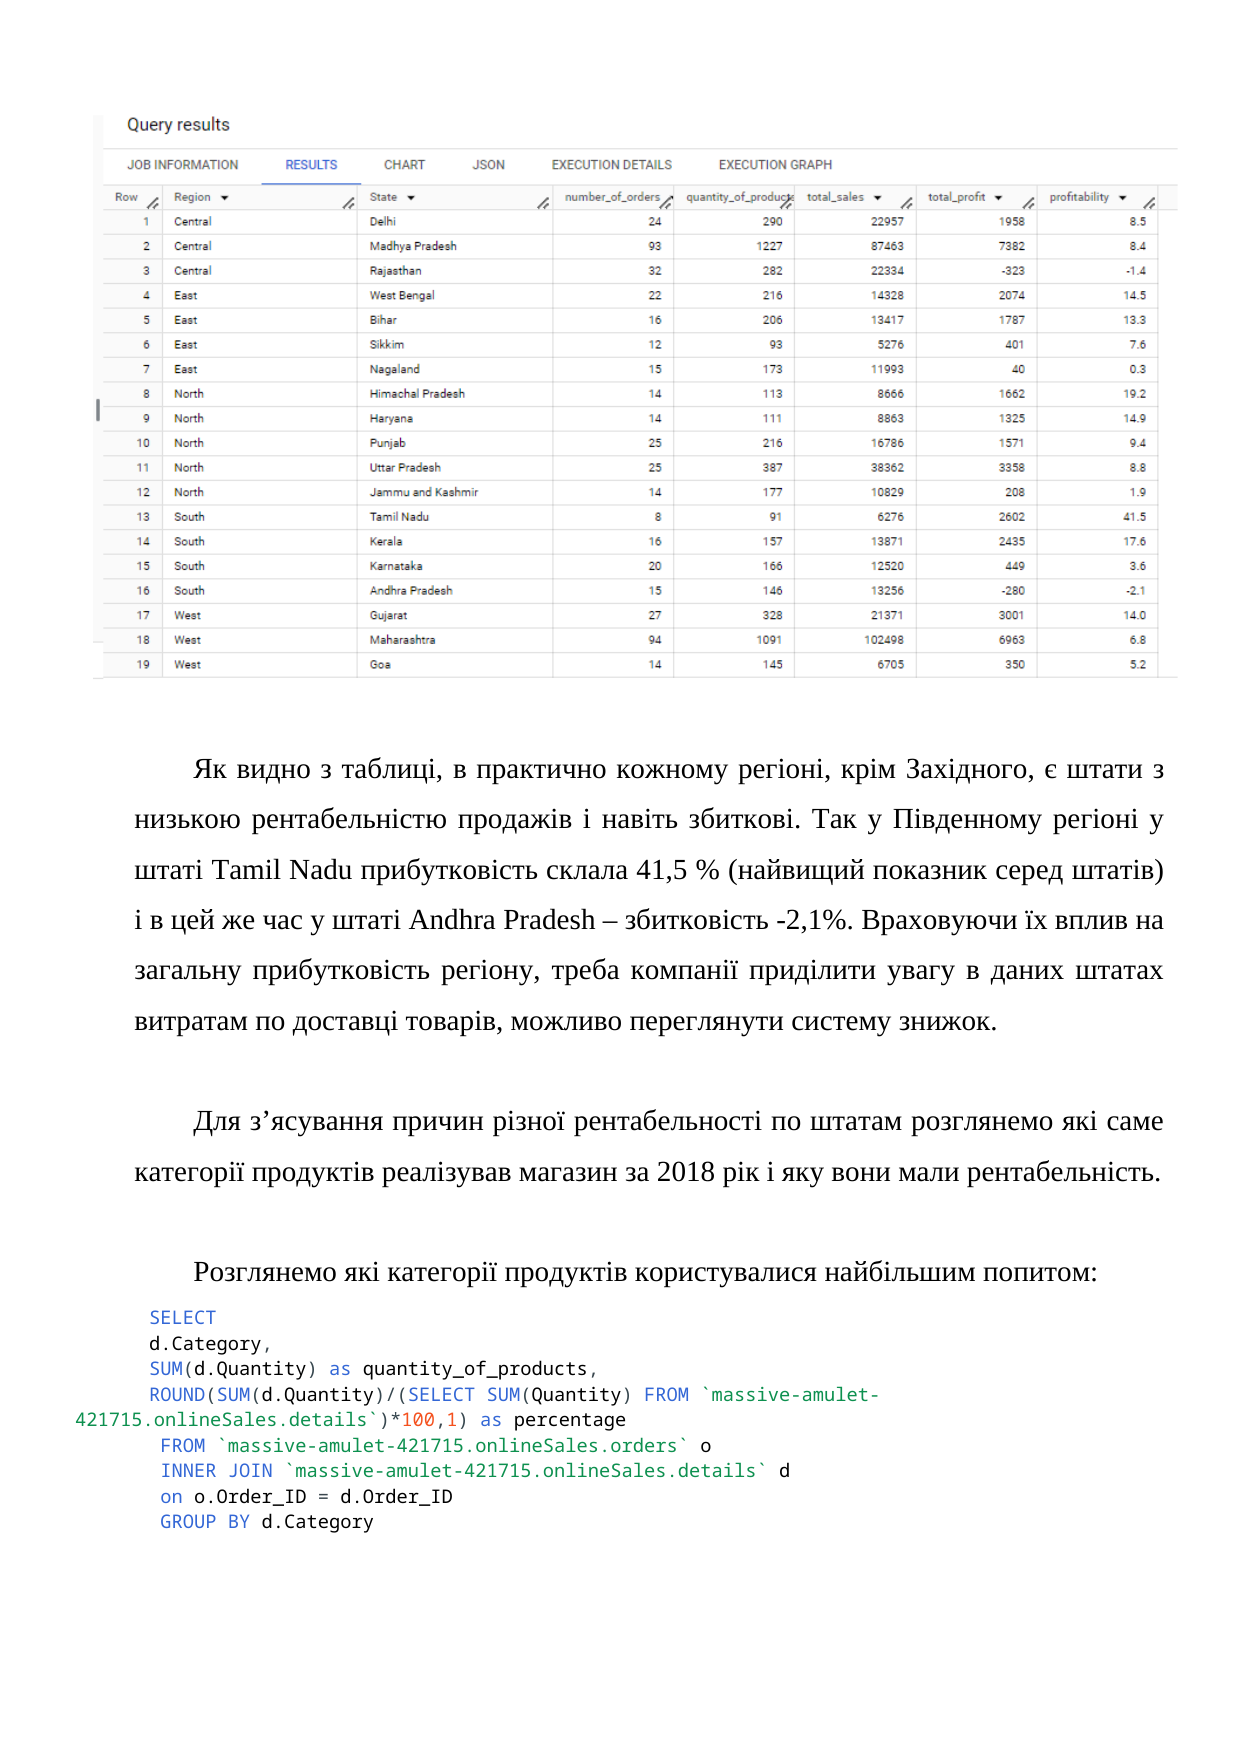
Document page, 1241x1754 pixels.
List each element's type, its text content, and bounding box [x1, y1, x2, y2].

text SELECT [75, 1305, 1165, 1330]
text on o.Order_ID = d.Order_ID [75, 1483, 1165, 1509]
text GROUP BY d.Category [75, 1509, 1165, 1534]
text d.Category, [75, 1330, 1165, 1356]
text Як видно з таблиці, в практично кожному регіоні, крім Західного, є штати з низькою рентабельністю продажів і навіть збиткові. Так у Південному регіоні у штаті Tamil Nadu прибутковість склала 41,5 % (найвищий показник серед штатів) і в цей же час у штаті Andhra Pradesh – збитковість -2,1%. Враховуючи їх вплив на загальну прибутковість регіону, треба компанії приділити увагу в даних штатах витратам по доставці товарів, можливо переглянути систему знижок. [134, 697, 1165, 1036]
text Для з’ясування причин різної рентабельності по штатам розглянемо які саме категорії продуктів реалізував магазин за 2018 рік і яку вони мали рентабельність. [134, 1103, 1165, 1187]
picture [93, 104, 1178, 697]
text ROUND(SUM(d.Quantity)/(SELECT SUM(Quantity) FROM `massive-amulet-421715.onlineSales.details`)*100,1) as percentage [75, 1381, 1165, 1432]
text INNER JOIN `massive-amulet-421715.onlineSales.details` d [75, 1458, 1165, 1483]
text SUM(d.Quantity) as quantity_of_products, [75, 1356, 1165, 1381]
text Розглянемо які категорії продуктів користувалися найбільшим попитом: [134, 1254, 1165, 1288]
text FROM `massive-amulet-421715.onlineSales.orders` o [75, 1432, 1165, 1458]
